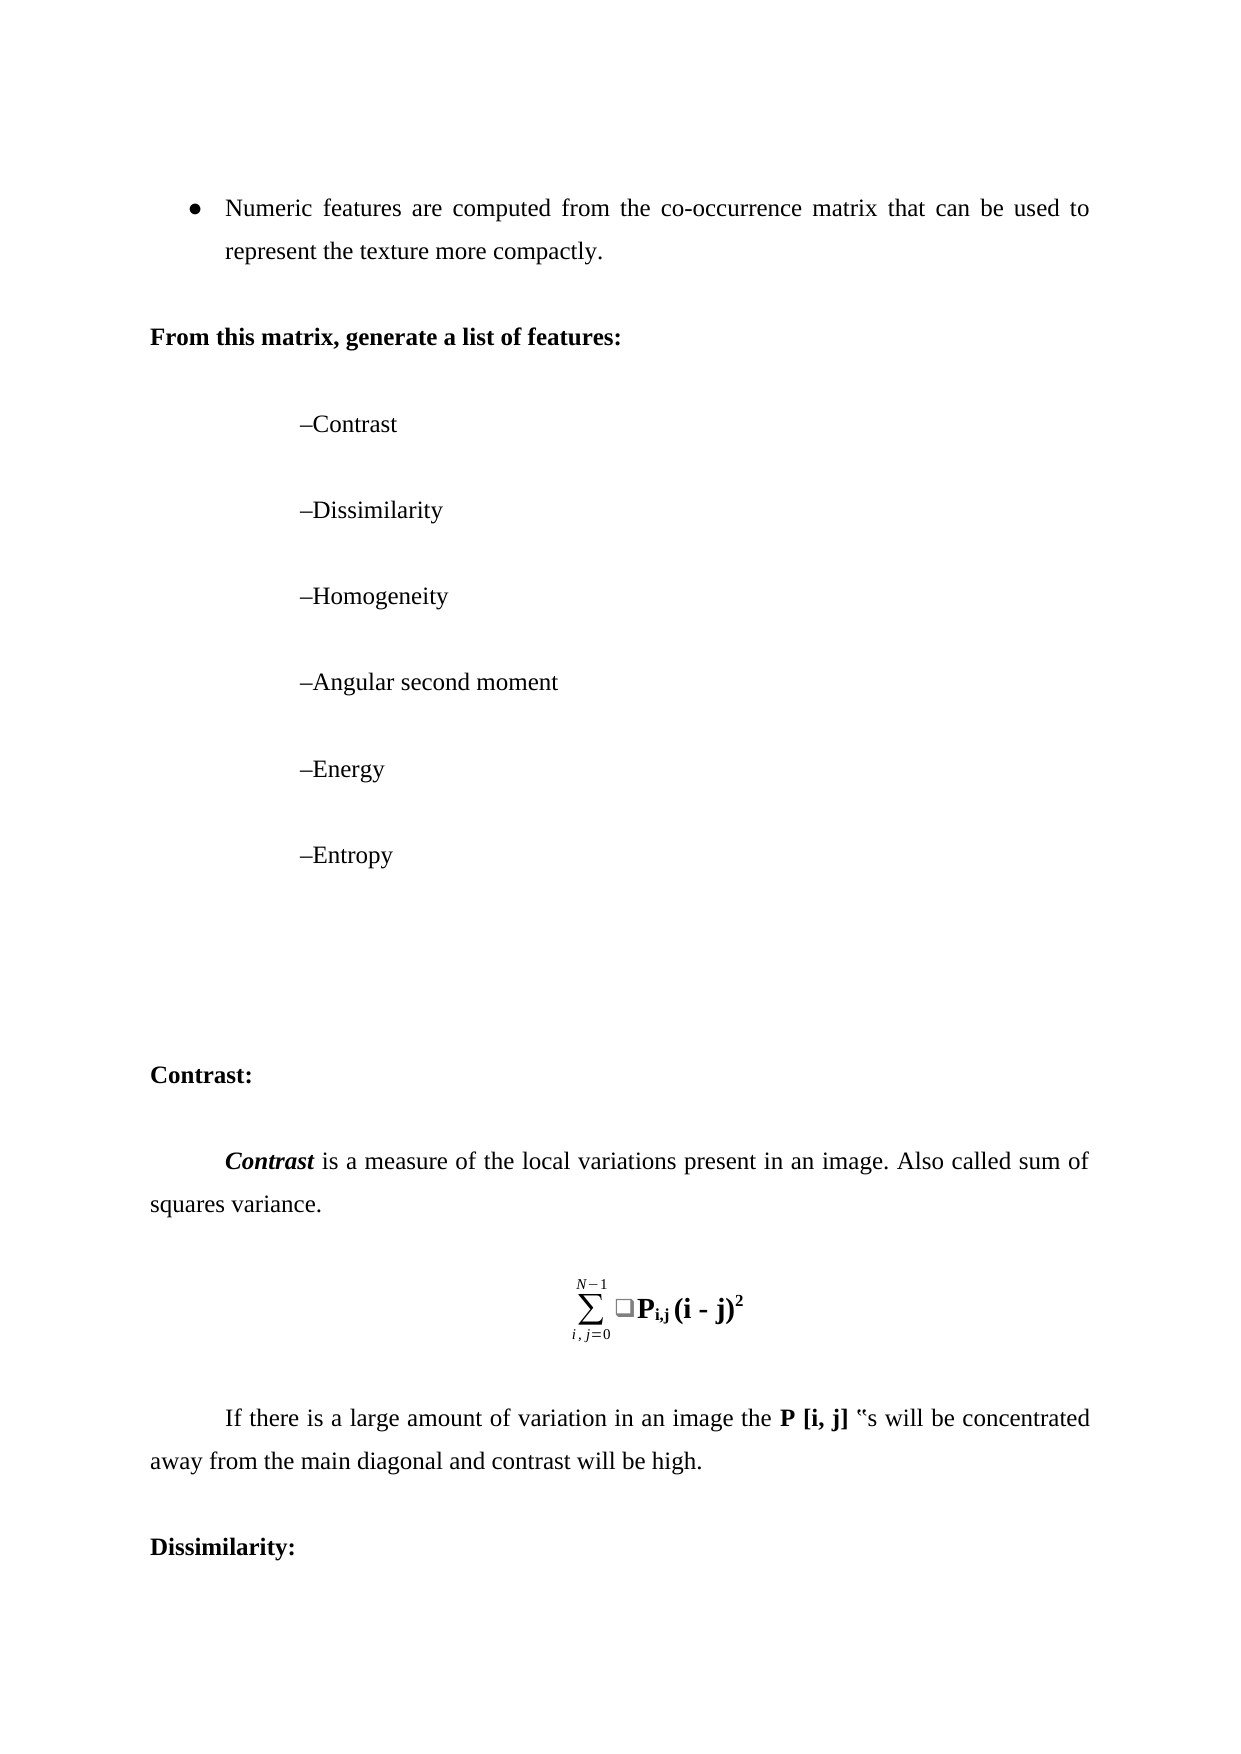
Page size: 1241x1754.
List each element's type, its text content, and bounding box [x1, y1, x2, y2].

text –Angular second moment [225, 667, 1090, 696]
text Pi,j (i - j)2 [150, 1276, 1090, 1343]
text –Entropy [225, 840, 1090, 869]
text Contrast is a measure of the local variations present in an image. Also called sum of squares variance. [150, 1146, 1090, 1218]
text –Dissimilarity [225, 495, 1090, 524]
text From this matrix, generate a list of features: [150, 322, 1090, 351]
list Numeric features are computed from the co-occurrence matrix that can be used to represent the texture more compactly. [187, 193, 1090, 265]
text If there is a large amount of variation in an image the P [i, j] ‟s will be concentrated away from the main diagonal and contrast will be high. [150, 1403, 1090, 1474]
text Dissimilarity: [150, 1532, 1090, 1561]
text –Homogeneity [225, 581, 1090, 610]
text –Energy [225, 754, 1090, 782]
text Contrast: [150, 1060, 1090, 1089]
text –Contrast [225, 409, 1090, 437]
